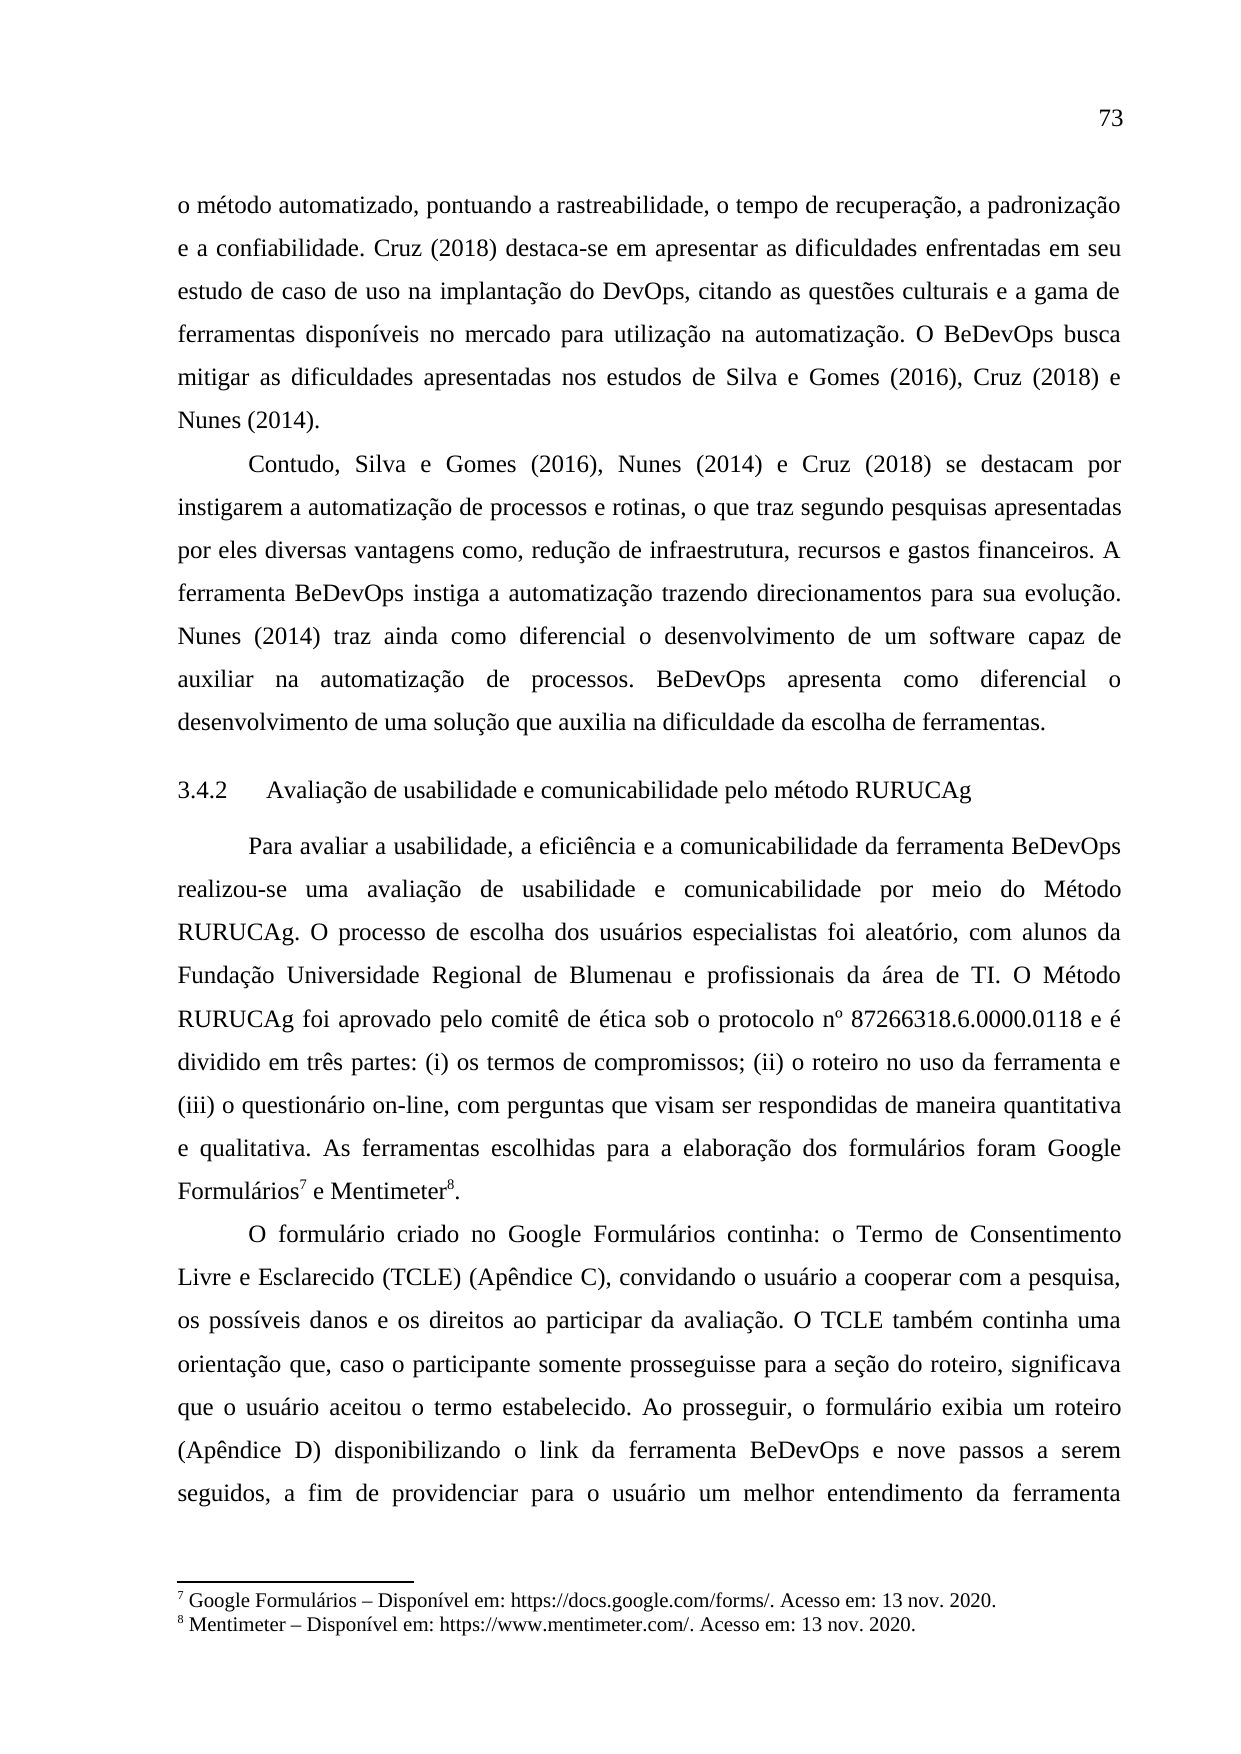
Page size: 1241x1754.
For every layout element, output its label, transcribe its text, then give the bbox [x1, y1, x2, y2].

text Contudo, Silva e Gomes (2016), Nunes (2014) e Cruz (2018) se destacam por instigarem a automatização de processos e rotinas, o que traz segundo pesquisas apresentadas por eles diversas vantagens como, redução de infraestrutura, recursos e gastos financeiros. A ferramenta BeDevOps instiga a automatização trazendo direcionamentos para sua evolução. Nunes (2014) traz ainda como diferencial o desenvolvimento de um software capaz de auxiliar na automatização de processos. BeDevOps apresenta como diferencial o desenvolvimento de uma solução que auxilia na dificuldade da escolha de ferramentas. [177, 449, 1122, 736]
text Para avaliar a usabilidade, a eficiência e a comunicabilidade da ferramenta BeDevOps realizou-se uma avaliação de usabilidade e comunicabilidade por meio do Método RURUCAg. O processo de escolha dos usuários especialistas foi aleatório, com alunos da Fundação Universidade Regional de Blumenau e profissionais da área de TI. O Método RURUCAg foi aprovado pelo comitê de ética sob o protocolo nº 87266318.6.0000.0118 e é dividido em três partes: (i) os termos de compromissos; (ii) o roteiro no uso da ferramenta e (iii) o questionário on-line, com perguntas que visam ser respondidas de maneira quantitativa e qualitativa. As ferramentas escolhidas para a elaboração dos formulários foram Google Formulários e Mentimeter. [177, 831, 1122, 1205]
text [177, 1219, 1122, 1507]
subtitle Avaliação de usabilidade e comunicabilidade pelo método RURUCAg [177, 776, 1122, 804]
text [177, 190, 1122, 434]
